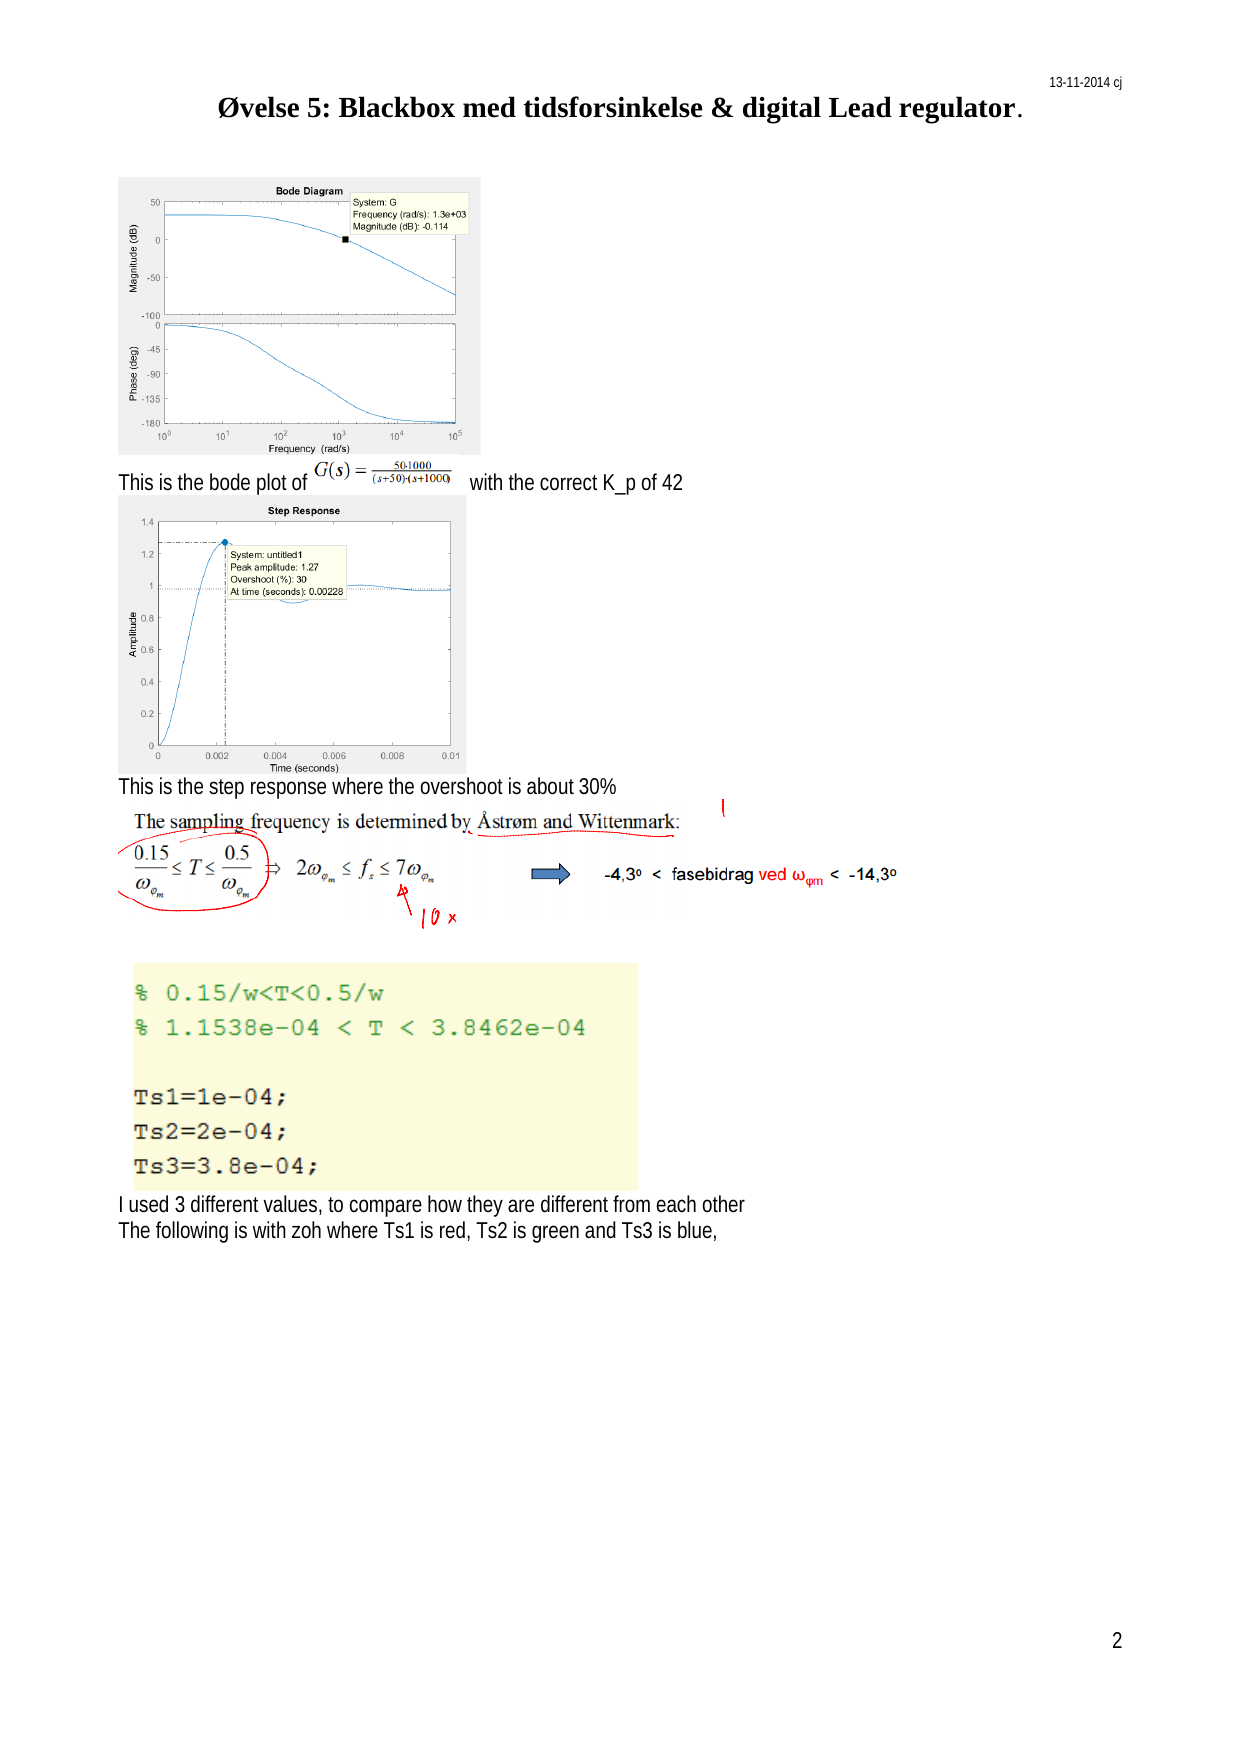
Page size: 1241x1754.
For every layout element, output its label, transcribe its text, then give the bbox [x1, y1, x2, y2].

text This is the step response where the overshoot is about 30% [118, 773, 1122, 800]
text The following is with zoh where Ts1 is red, Ts2 is green and Ts3 is blue, [118, 1217, 1122, 1243]
picture [118, 963, 639, 1191]
text This is the bode plot of with the correct K_p of 42 [118, 454, 1122, 495]
picture [118, 799, 918, 938]
picture [118, 495, 467, 774]
text I used 3 different values, to compare how they are different from each other [118, 1191, 1122, 1217]
picture [118, 177, 481, 491]
